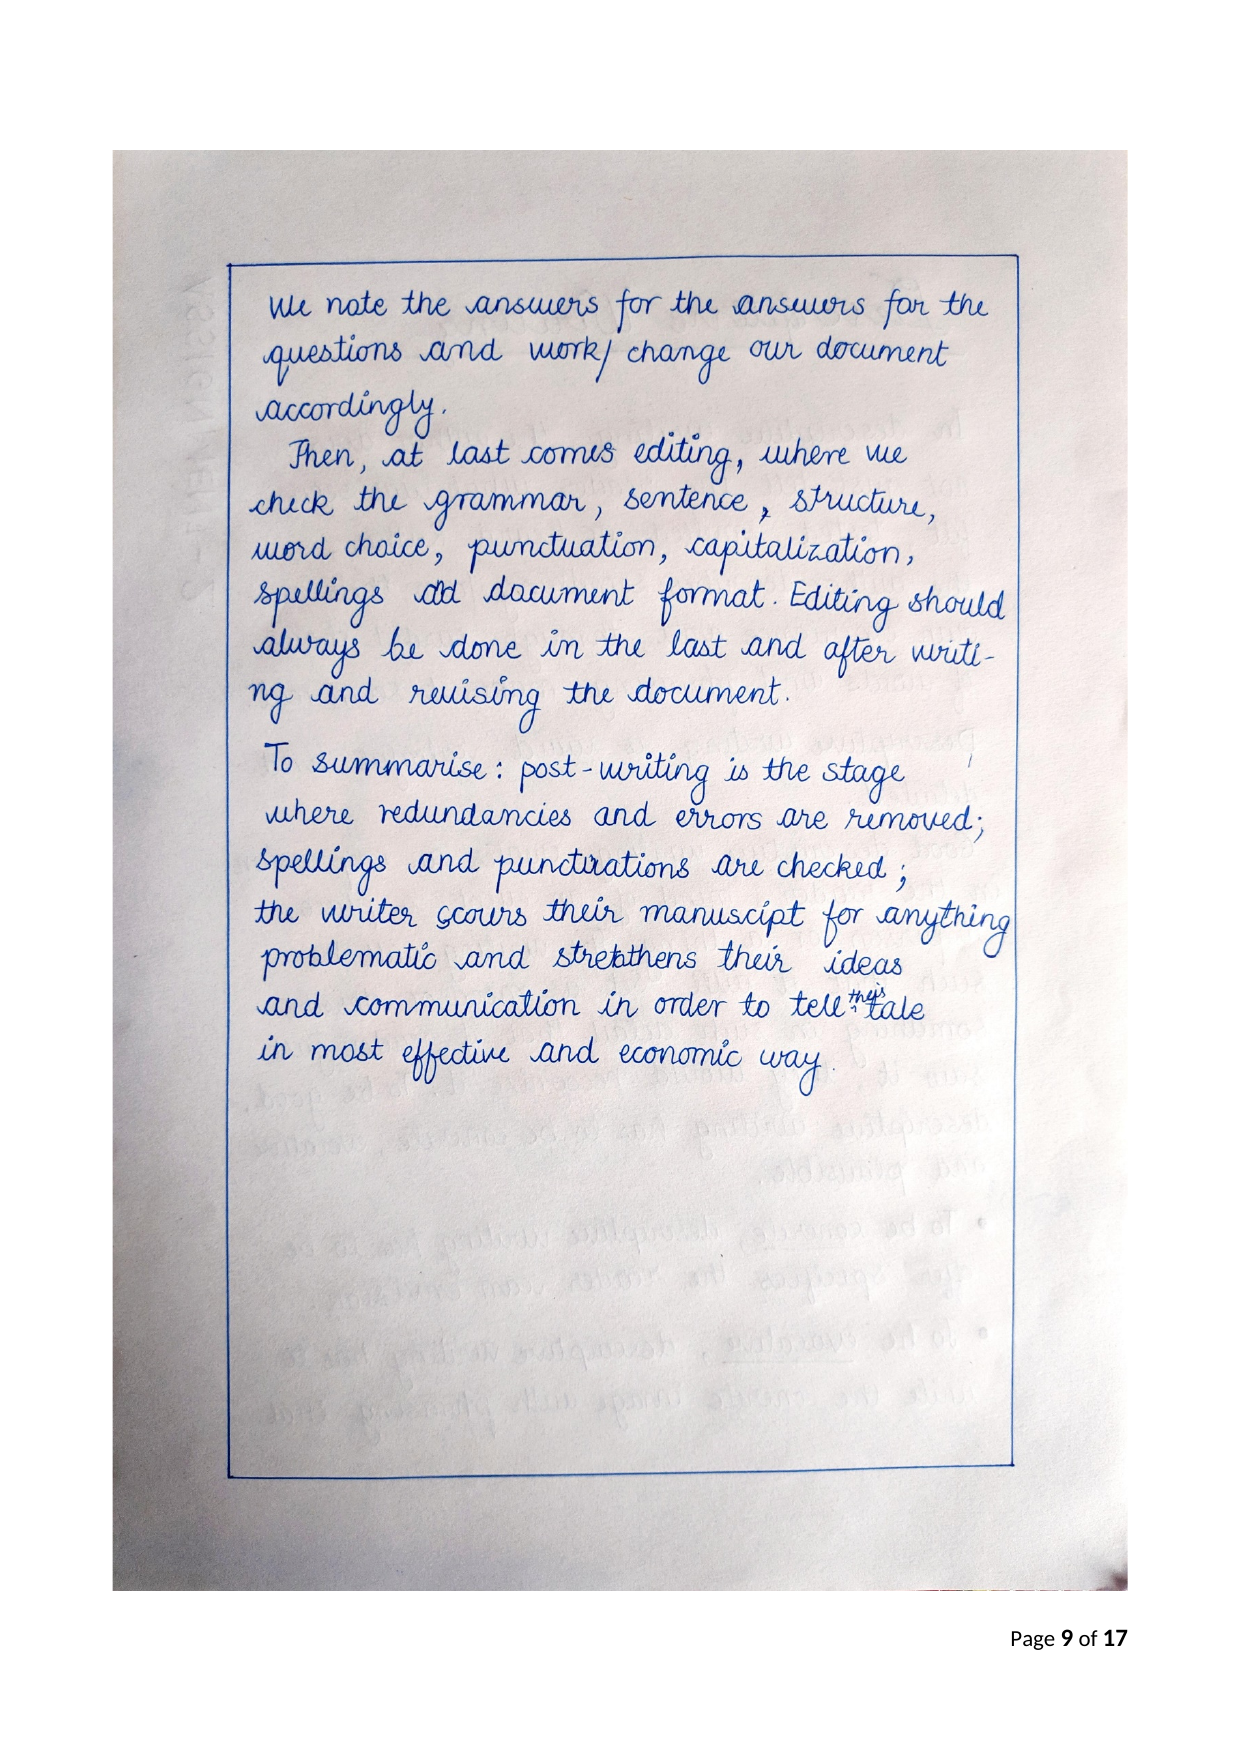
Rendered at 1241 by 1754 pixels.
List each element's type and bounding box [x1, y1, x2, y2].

picture [112, 150, 1128, 1591]
